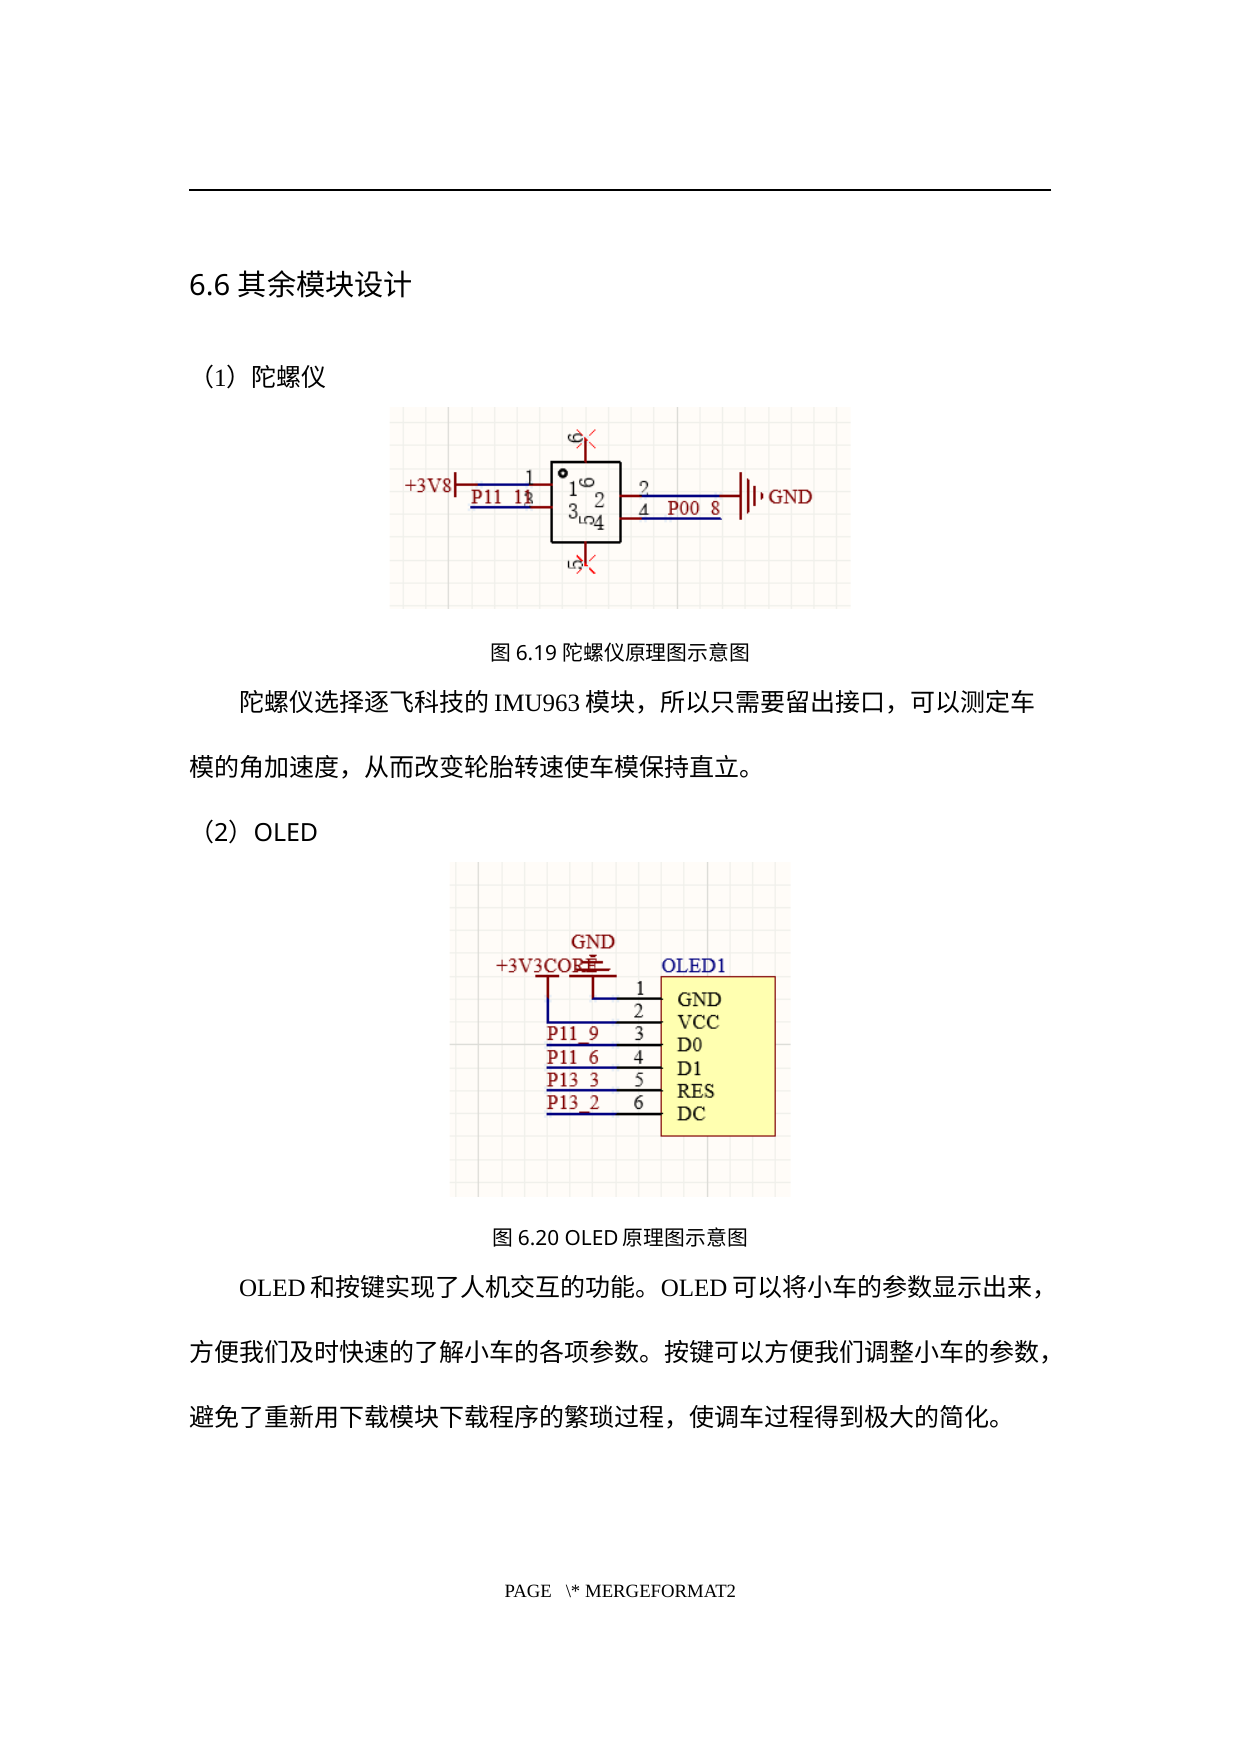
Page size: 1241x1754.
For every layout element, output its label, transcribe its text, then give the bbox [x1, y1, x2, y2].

text 6.6 其余模块设计 [189, 251, 1051, 316]
text 图6.20 OLED原理图示意图 [189, 1220, 1051, 1253]
text （2）OLED [189, 798, 1051, 863]
text 图6.19 陀螺仪原理图示意图 [189, 635, 1051, 668]
text （1）陀螺仪 [189, 343, 1051, 408]
text 陀螺仪选择逐飞科技的IMU963模块，所以只需要留出接口，可以测定车模的角加速度，从而改变轮胎转速使车模保持直立。 [189, 668, 1051, 798]
picture [449, 862, 791, 1197]
picture [389, 407, 851, 609]
text OLED和按键实现了人机交互的功能。OLED可以将小车的参数显示出来，方便我们及时快速的了解小车的各项参数。按键可以方便我们调整小车的参数，避免了重新用下载模块下载程序的繁琐过程，使调车过程得到极大的简化。 [189, 1253, 1051, 1448]
